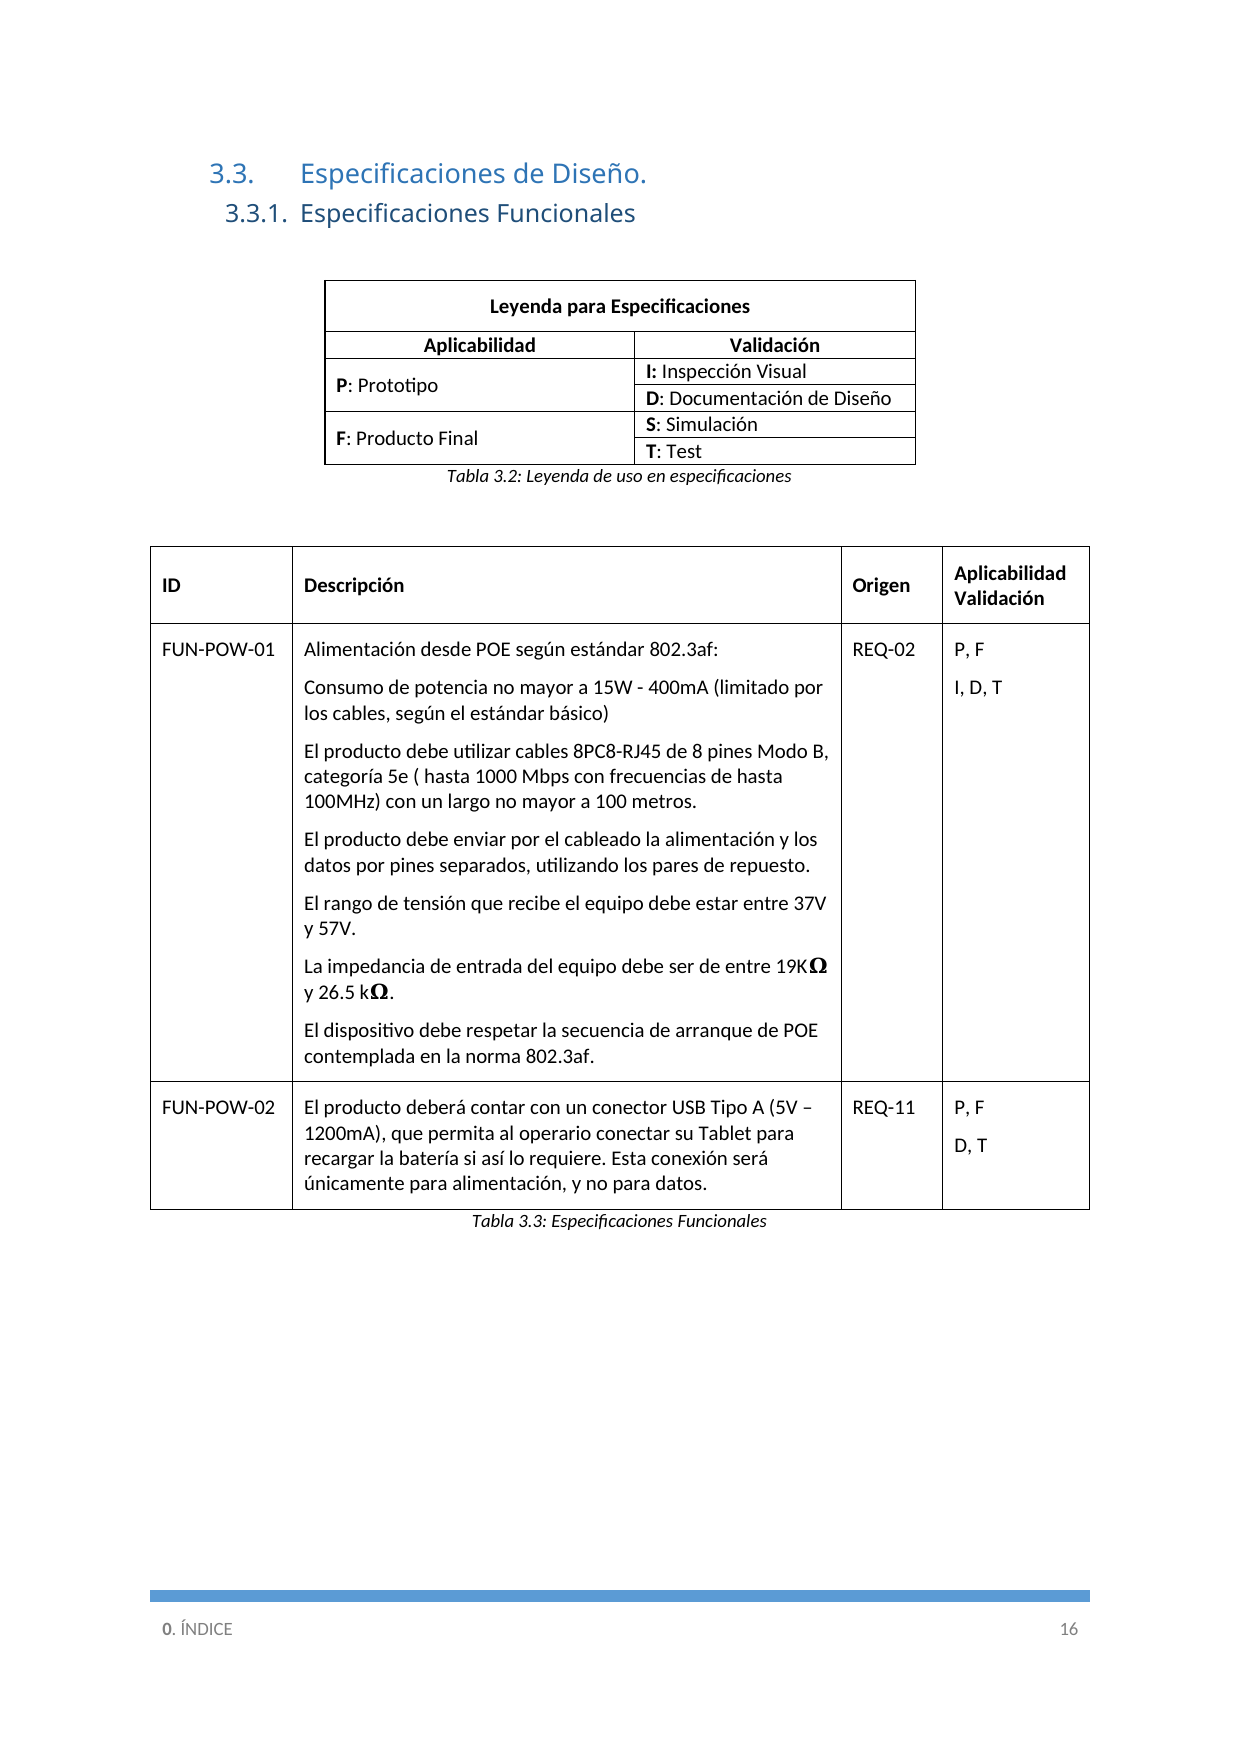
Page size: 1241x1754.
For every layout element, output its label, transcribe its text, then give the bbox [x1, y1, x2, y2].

table_cell FUN-POW-01 [151, 624, 292, 1081]
table_cell P: Prototipo [326, 359, 634, 411]
table_header Aplicabilidad Validación [943, 547, 1089, 623]
table_cell I: Inspección Visual [635, 359, 915, 384]
table_cell REQ-11 [842, 1082, 942, 1208]
table_cell P, F D, T [943, 1082, 1089, 1208]
table_cell T: Test [635, 438, 915, 463]
table_cell S: Simulación [635, 412, 915, 437]
table_cell P, F I, D, T [943, 624, 1089, 1081]
text Tabla 3.2: Leyenda de uso en especificaciones [150, 464, 1090, 487]
table_cell El producto deberá contar con un conector USB Tipo A (5V – 1200mA), que permita al operario conectar su Tablet para recargar la batería si así lo requiere. Esta conexión será únicamente para alimentación, y no para datos. [293, 1082, 841, 1208]
table_header Leyenda para Especificaciones [326, 281, 915, 331]
subtitle Especificaciones de Diseño. [209, 154, 1090, 191]
subtitle Especificaciones Funcionales [225, 195, 1090, 229]
text Tabla 3.3: Especificaciones Funcionales [150, 1210, 1090, 1232]
table_cell Aplicabilidad [326, 332, 634, 358]
table_cell D: Documentación de Diseño [635, 385, 915, 411]
table_header Descripción [293, 547, 841, 623]
table_cell REQ-02 [842, 624, 942, 1081]
table_cell F: Producto Final [326, 412, 634, 463]
table_header Origen [842, 547, 942, 623]
table_cell Alimentación desde POE según estándar 802.3af: Consumo de potencia no mayor a 15W - 400mA (limitado por los cables, según el estándar básico) El producto debe utilizar cables 8PC8-RJ45 de 8 pines Modo B, categoría 5e ( hasta 1000 Mbps con frecuencias de hasta 100MHz) con un largo no mayor a 100 metros. El producto debe enviar por el cableado la alimentación y los datos por pines separados, utilizando los pares de repuesto. El rango de tensión que recibe el equipo debe estar entre 37V y 57V. La impedancia de entrada del equipo debe ser de entre 19K𝛀 y 26.5 k𝛀. El dispositivo debe respetar la secuencia de arranque de POE contemplada en la norma 802.3af. [293, 624, 841, 1081]
table_cell FUN-POW-02 [151, 1082, 292, 1208]
table_cell Validación [635, 332, 915, 358]
table_header ID [151, 547, 292, 623]
